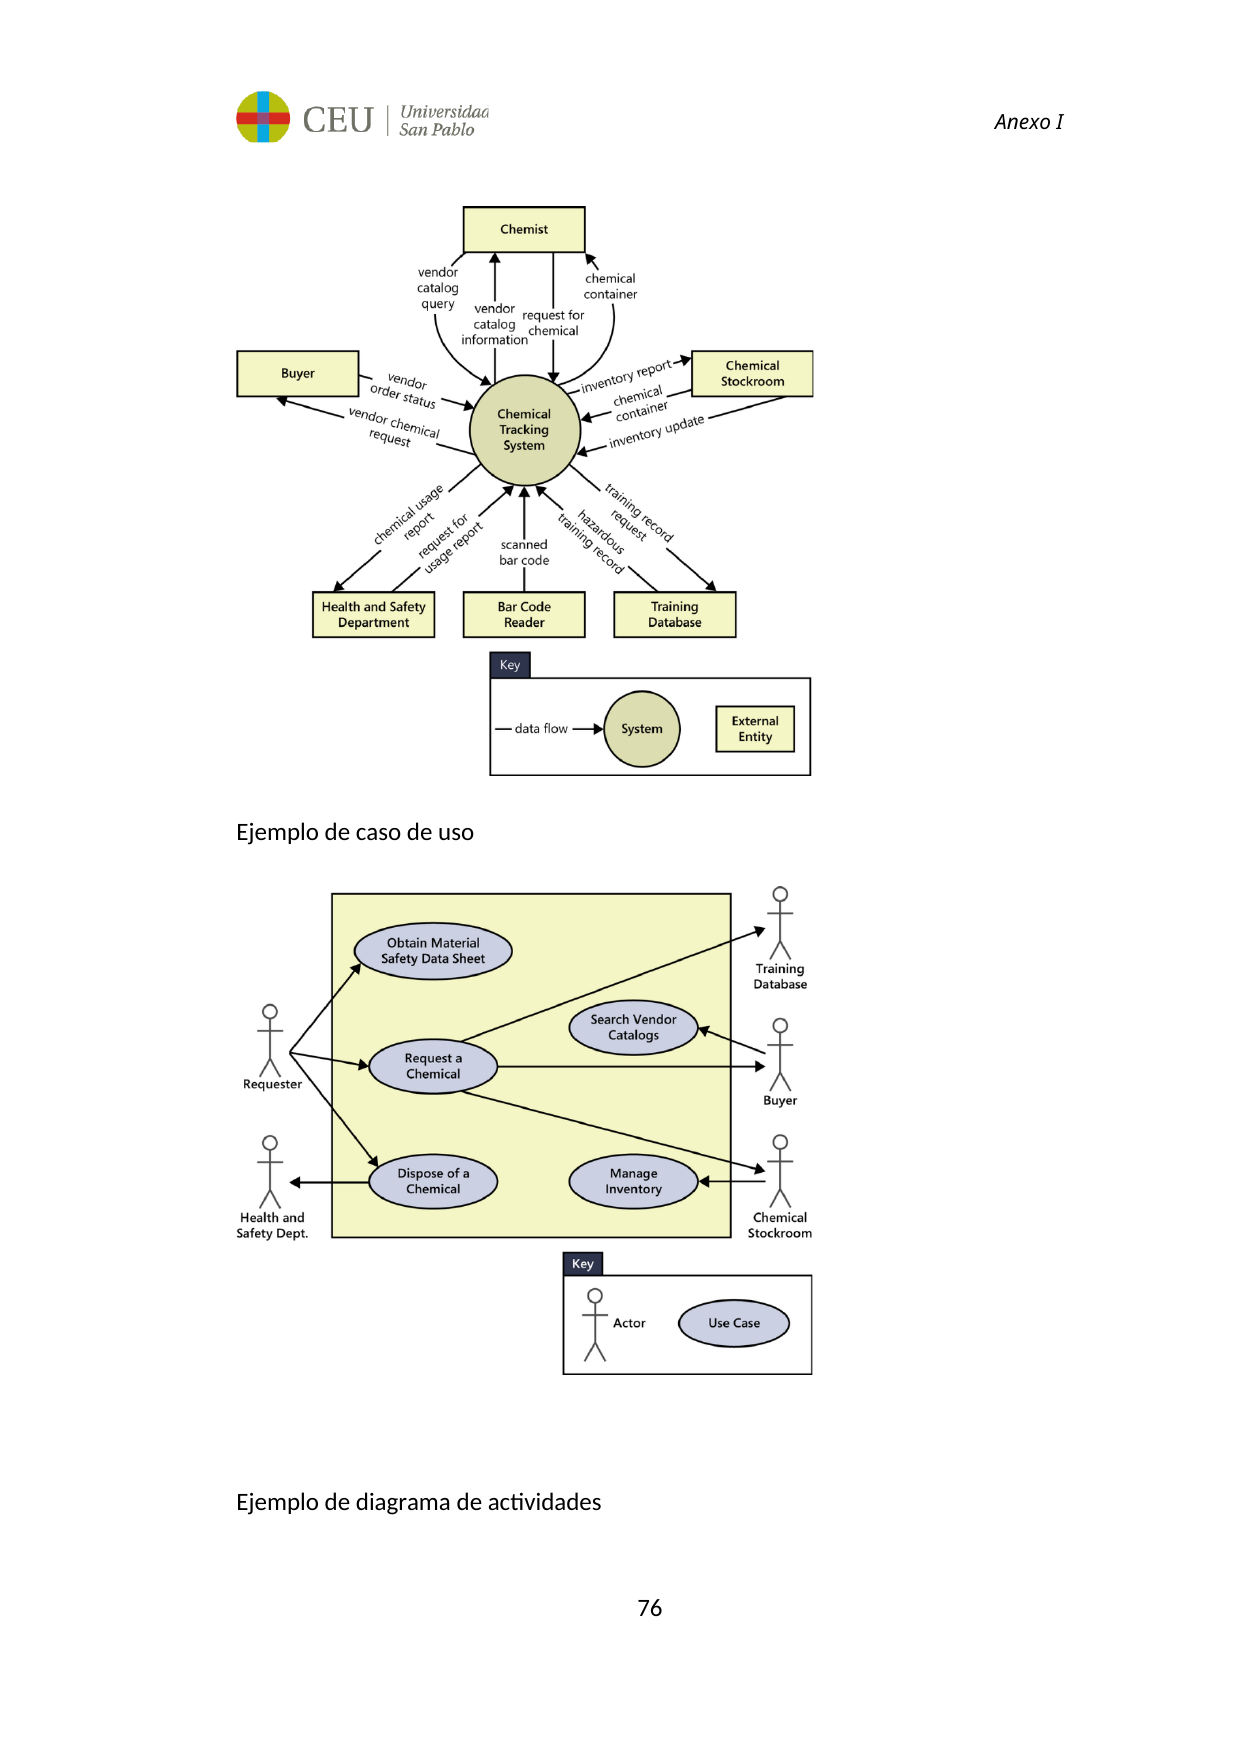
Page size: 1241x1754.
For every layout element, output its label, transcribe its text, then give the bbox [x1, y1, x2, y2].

picture [235, 89, 489, 143]
text Ejemplo de caso de uso [236, 816, 1063, 846]
picture [236, 886, 813, 1375]
text Ejemplo de diagrama de actividades [236, 1486, 1063, 1516]
picture [236, 206, 814, 776]
